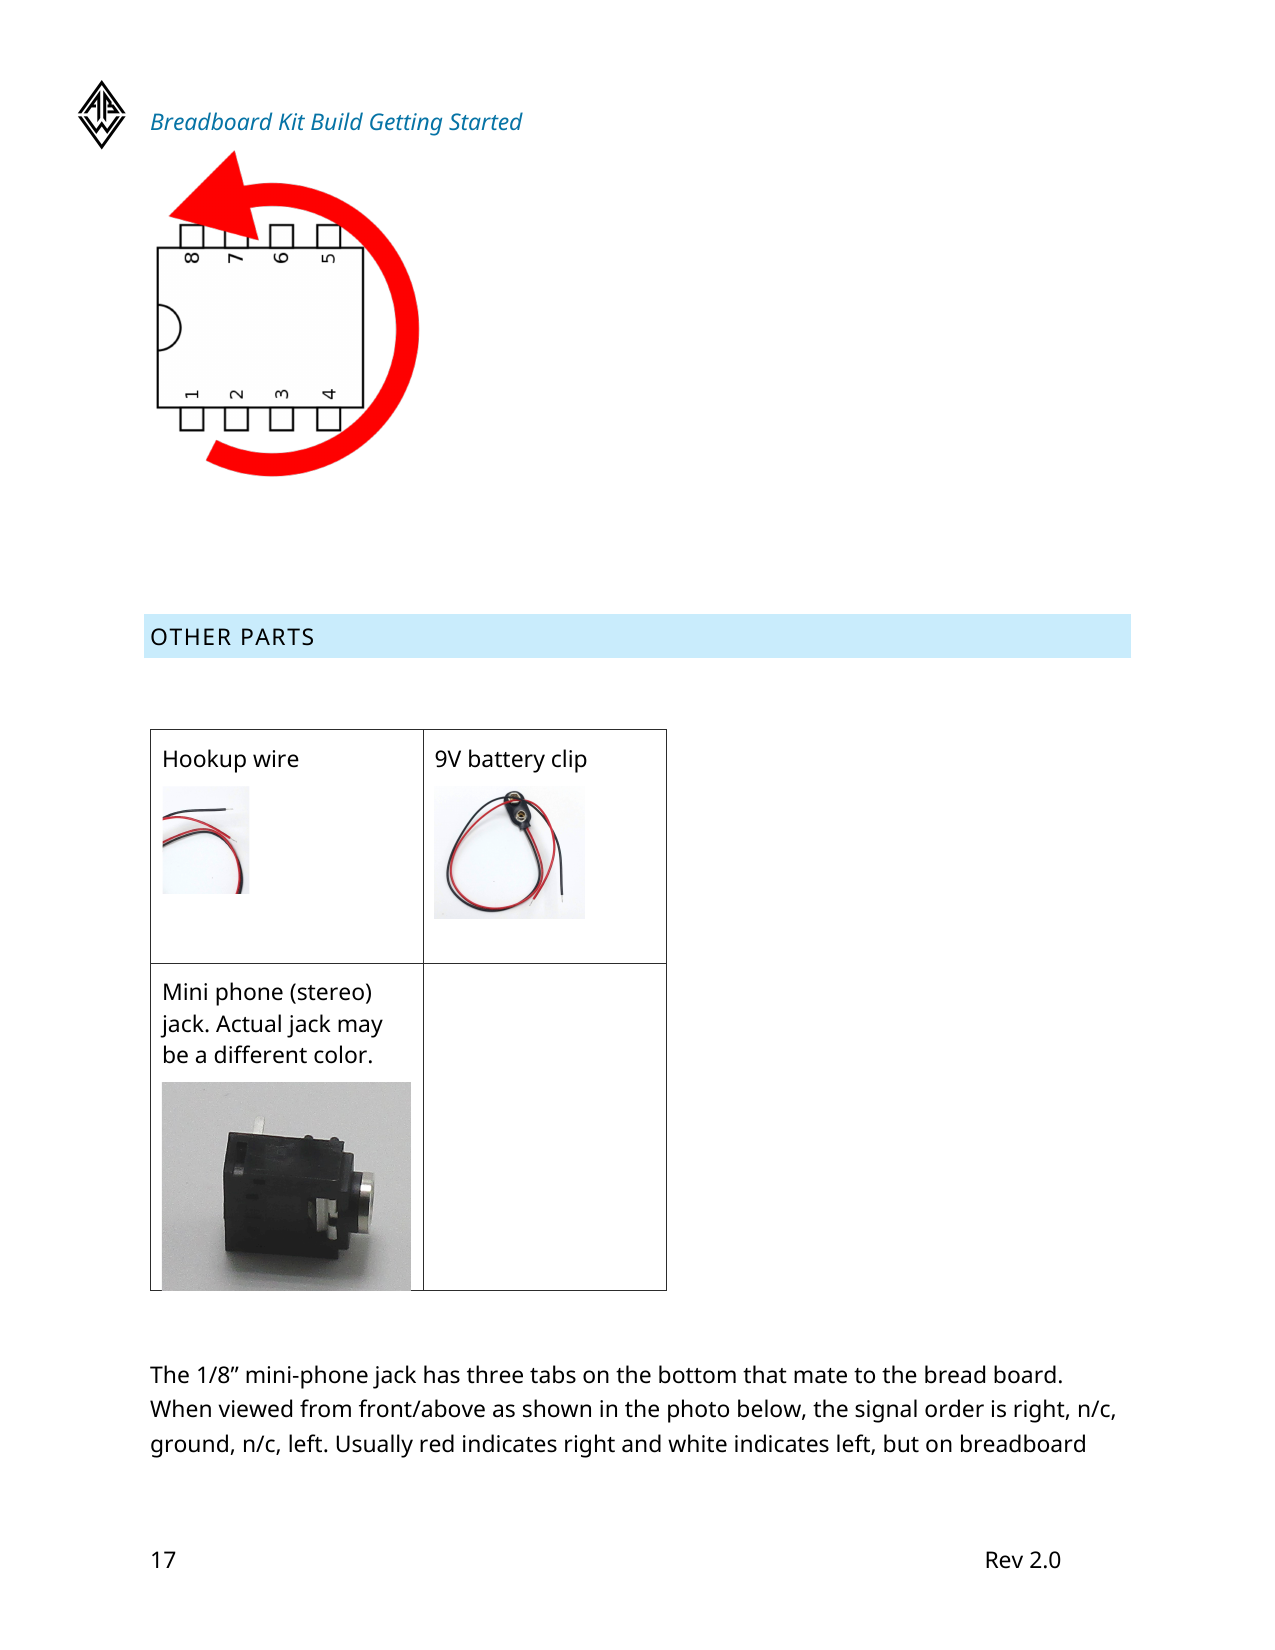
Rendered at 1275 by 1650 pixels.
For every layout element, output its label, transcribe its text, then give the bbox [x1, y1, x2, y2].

table_cell [424, 964, 666, 1290]
table_cell Mini phone (stereo) jack. Actual jack may be a different color. [151, 964, 423, 1290]
subtitle Other parts [150, 621, 1125, 652]
picture [434, 786, 585, 919]
table_header 9V battery clip [424, 730, 666, 963]
picture [161, 1082, 411, 1291]
picture [162, 787, 250, 894]
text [150, 1359, 1125, 1459]
picture [71, 75, 134, 155]
picture [153, 151, 425, 480]
table_header Hookup wire [151, 730, 423, 963]
